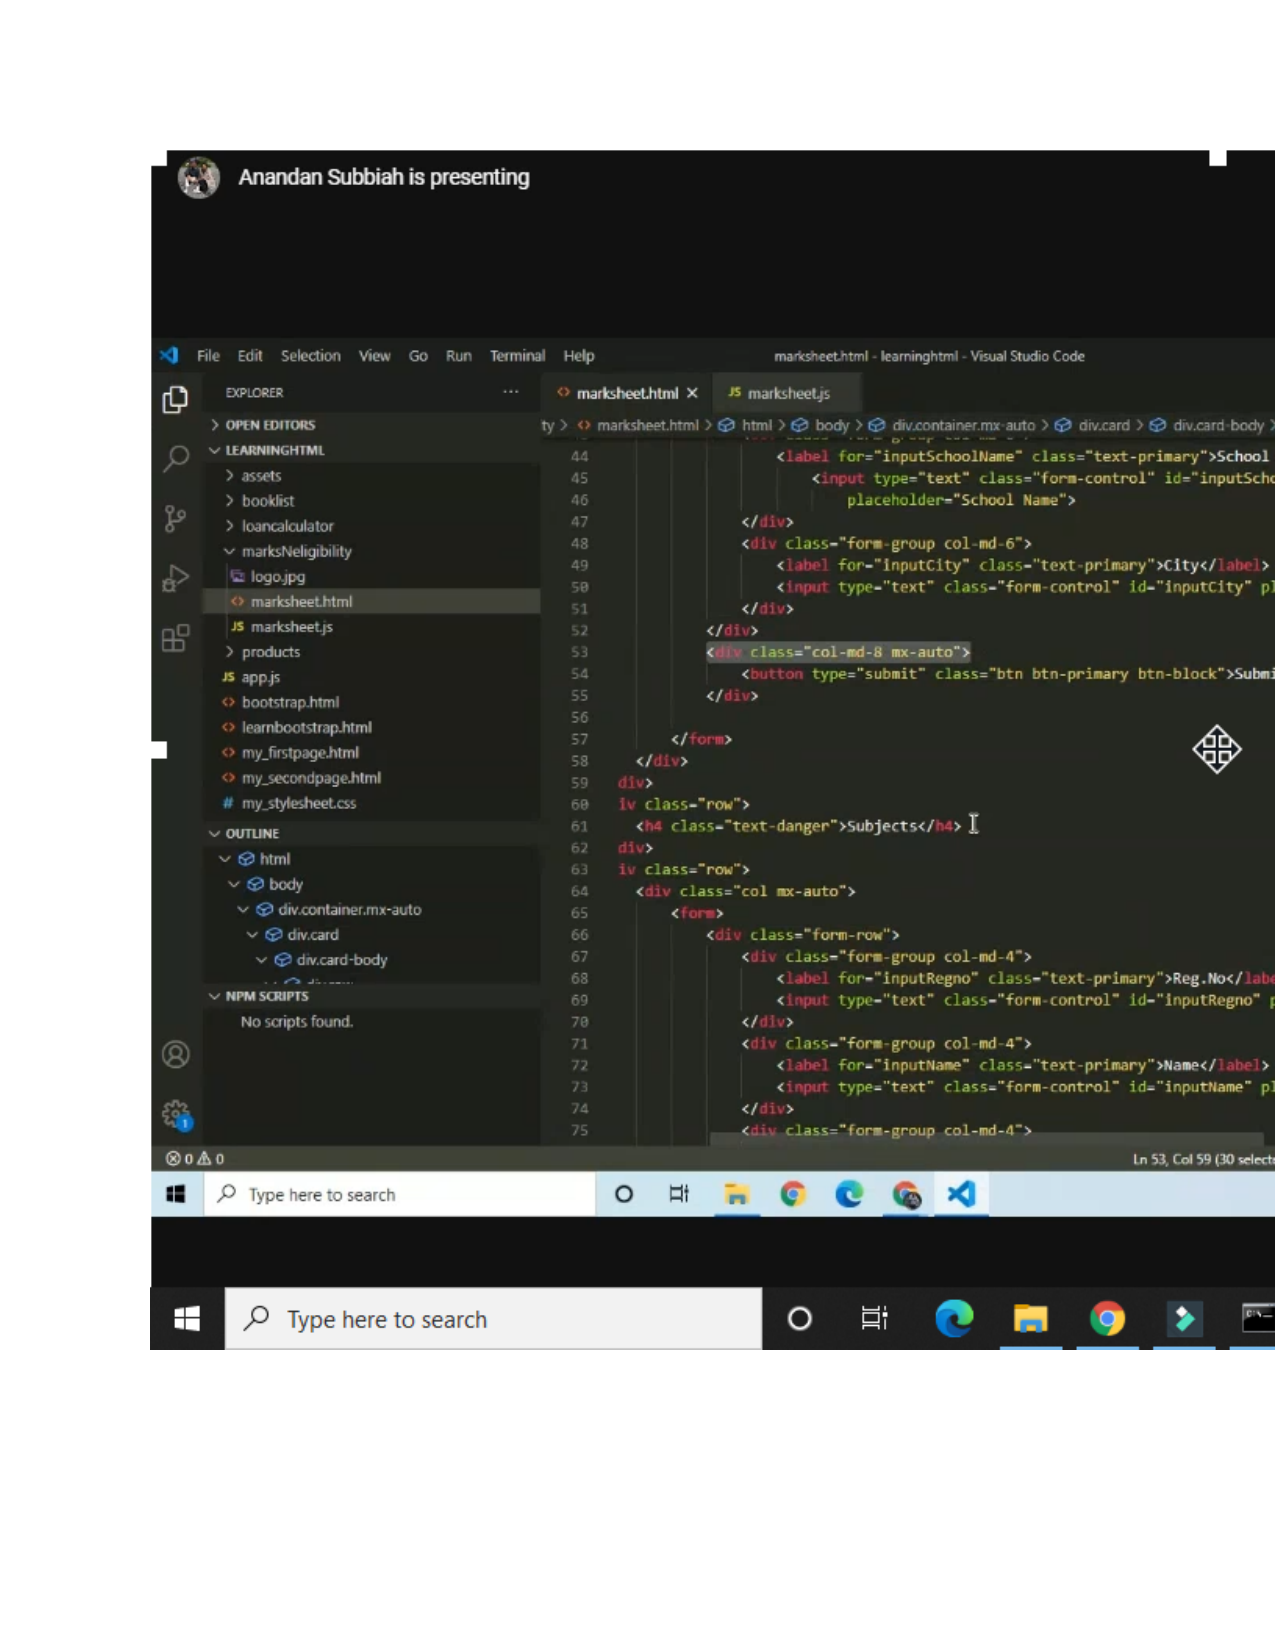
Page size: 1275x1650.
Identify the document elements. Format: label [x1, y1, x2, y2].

picture [150, 150, 1275, 1350]
